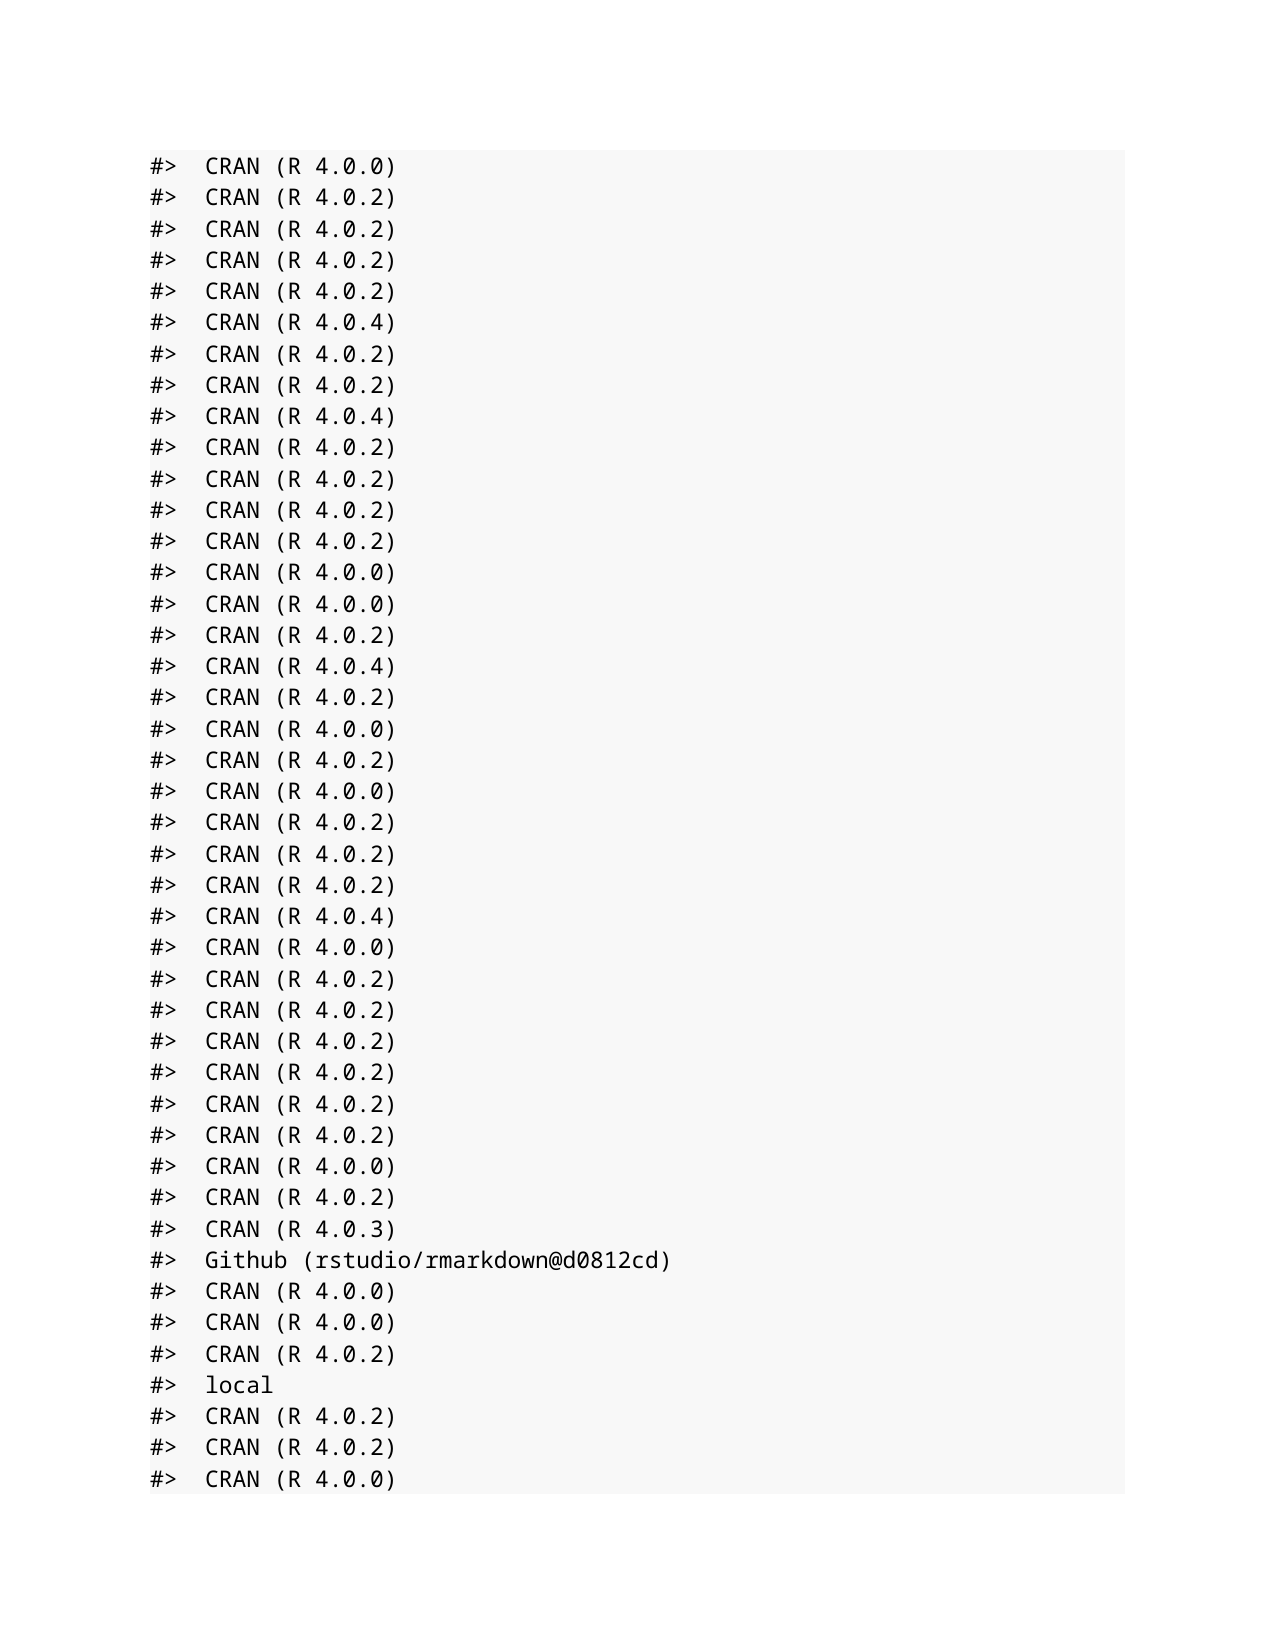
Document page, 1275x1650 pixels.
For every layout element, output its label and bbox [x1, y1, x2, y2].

text [150, 150, 1125, 1494]
